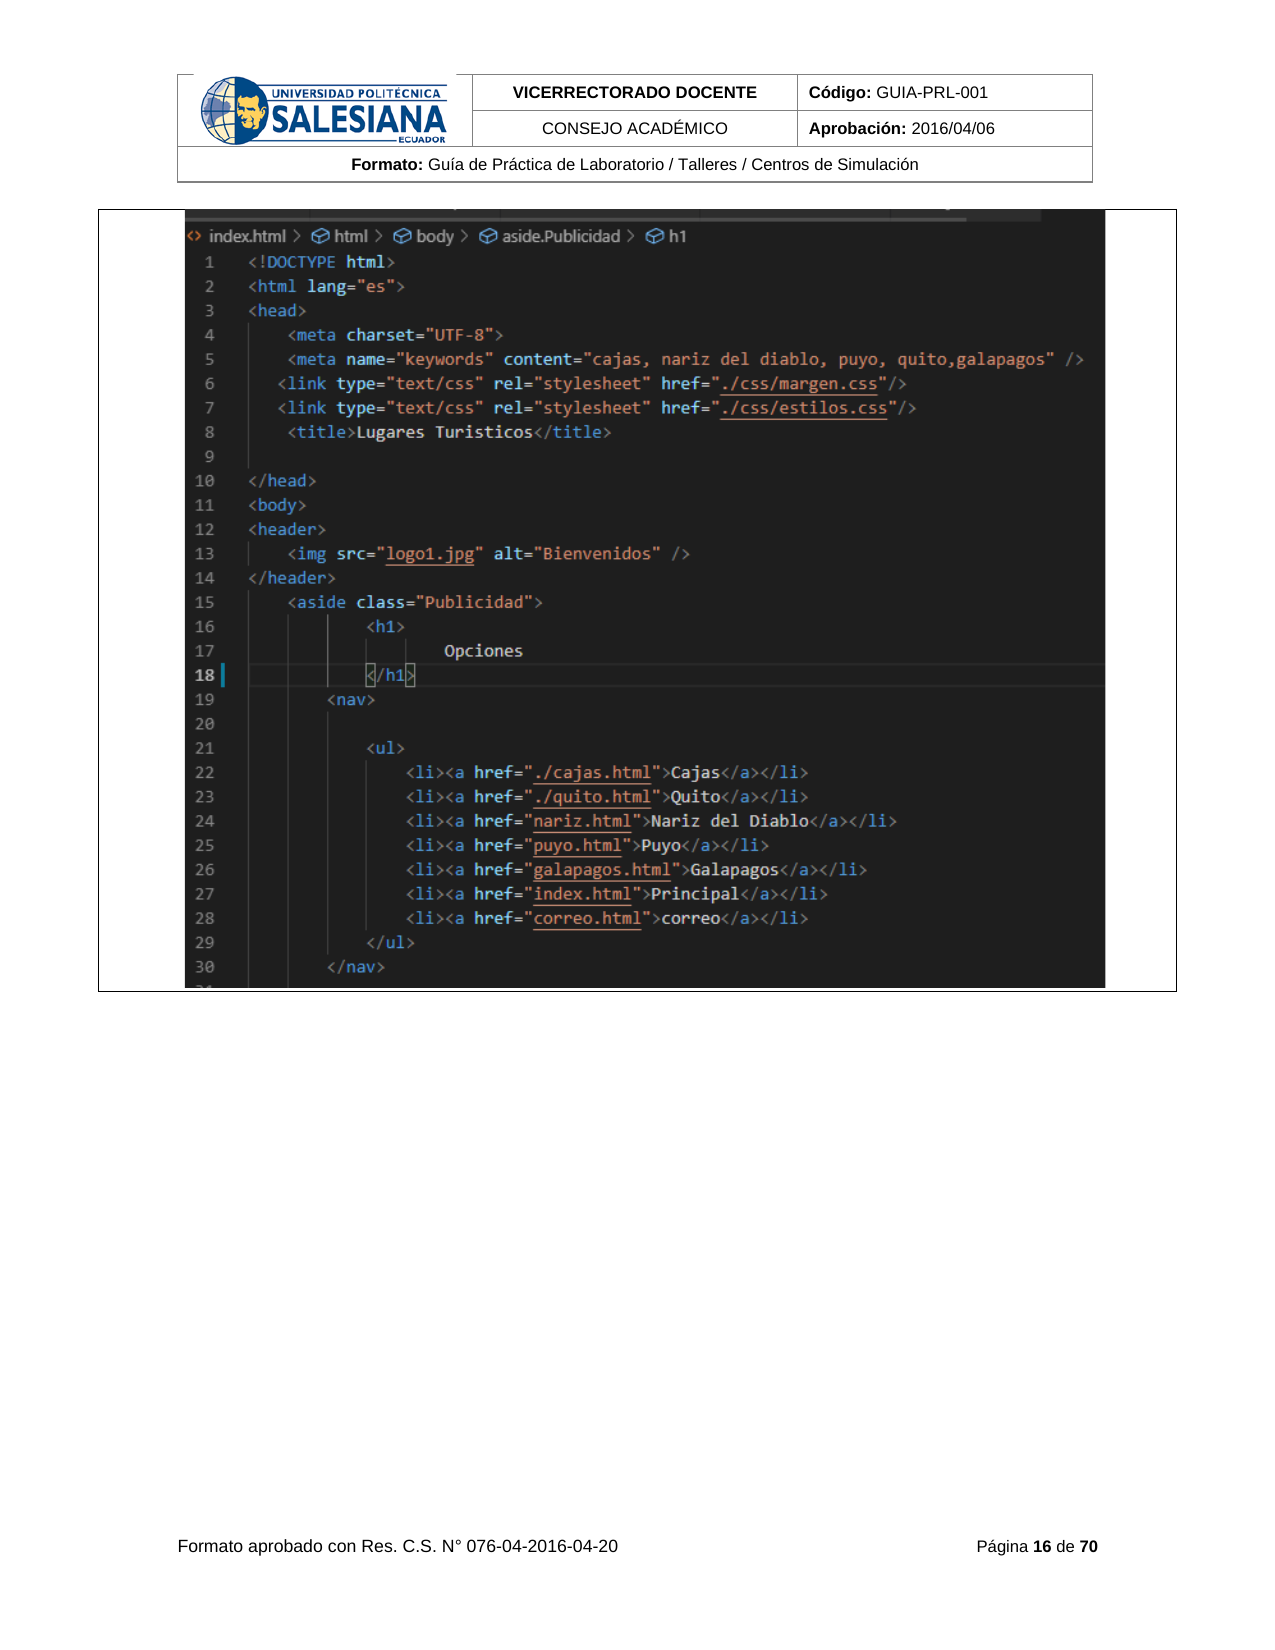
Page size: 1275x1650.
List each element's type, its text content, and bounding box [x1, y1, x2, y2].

picture [193, 74, 457, 146]
